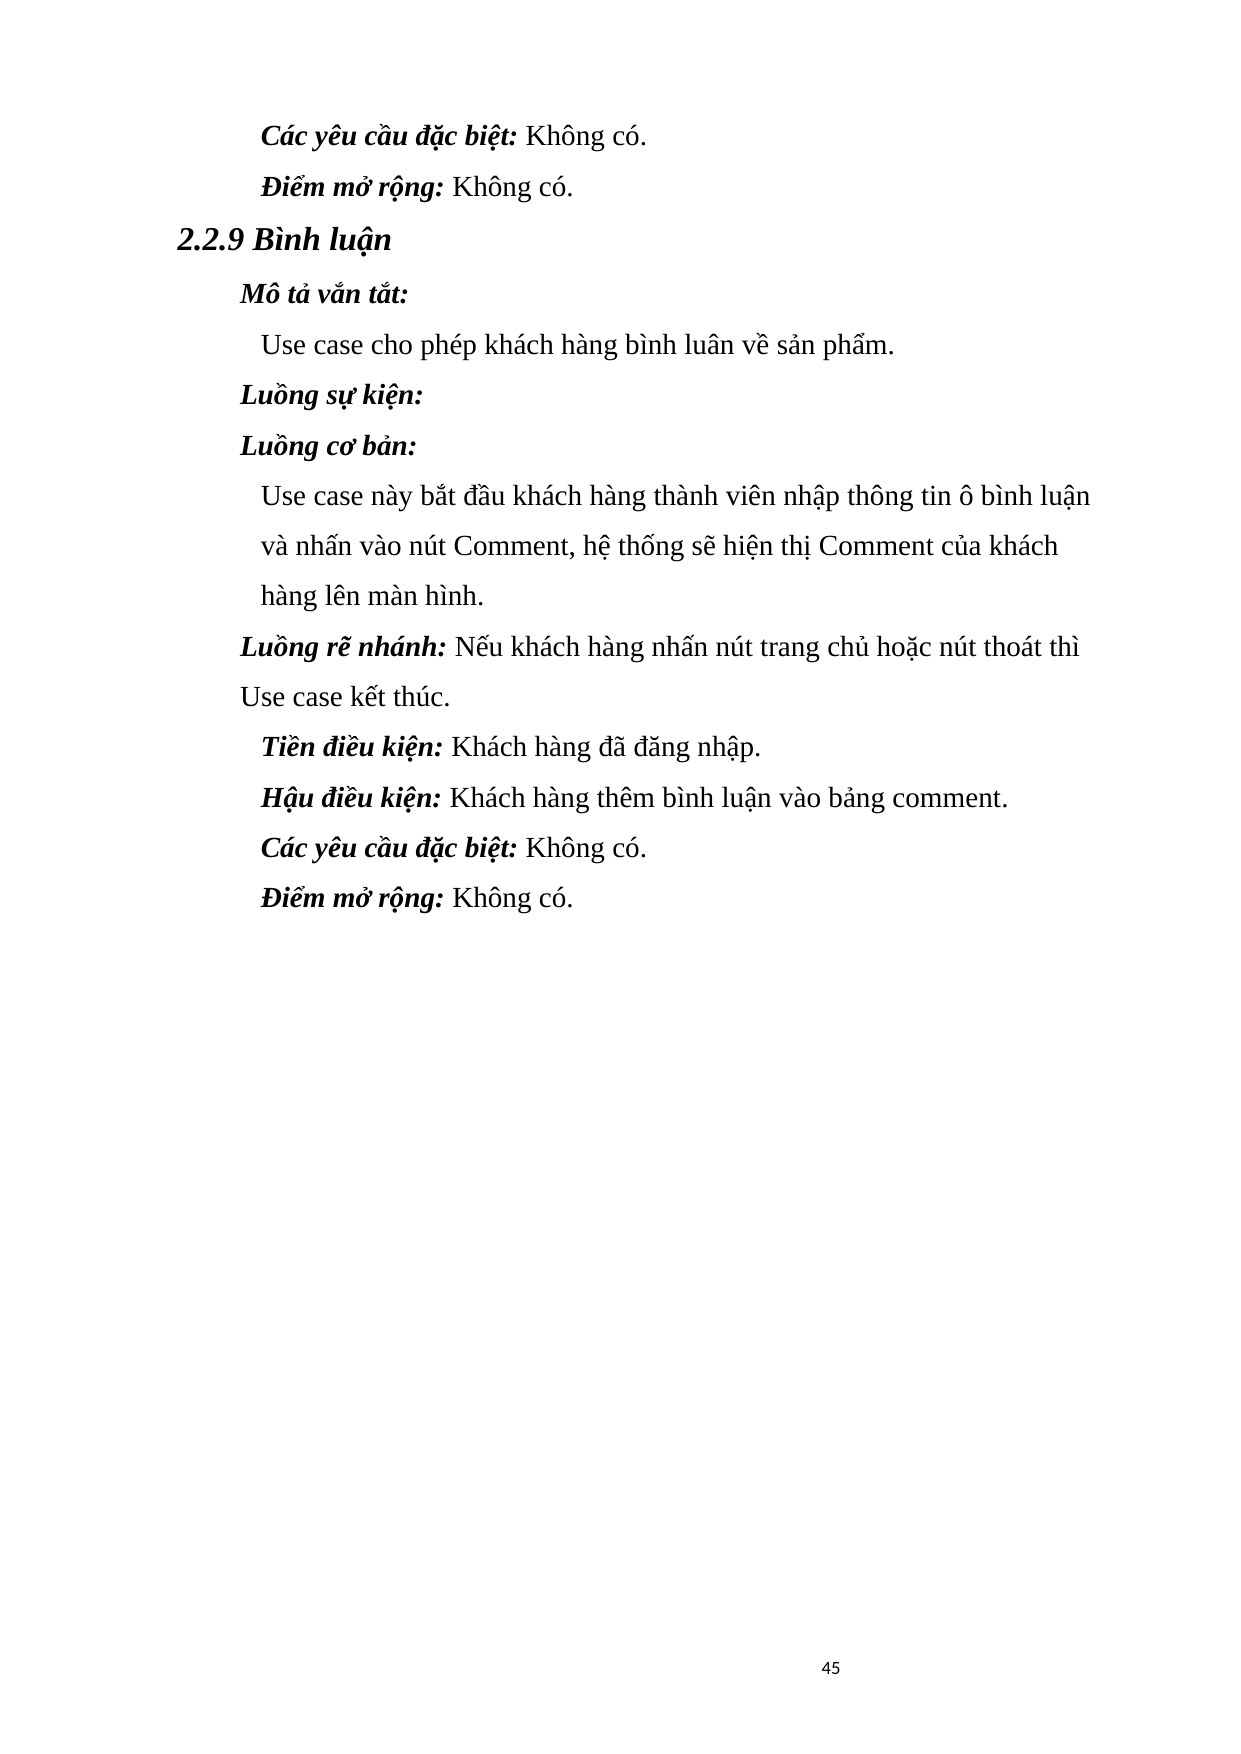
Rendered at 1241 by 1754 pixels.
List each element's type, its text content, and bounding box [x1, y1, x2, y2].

text Hậu điều kiện: Khách hàng thêm bình luận vào bảng comment. [261, 780, 1122, 813]
text Use case cho phép khách hàng bình luân về sản phẩm. [261, 327, 1122, 361]
text Luồng sự kiện: [240, 377, 1122, 411]
text Điểm mở rộng: Không có. [261, 880, 1122, 914]
text 2.2.9 Bình luận [177, 219, 1122, 257]
text Luồng cơ bản: [240, 428, 1122, 461]
text Các yêu cầu đặc biệt: Không có. [261, 118, 1122, 152]
text Luồng rẽ nhánh: Nếu khách hàng nhấn nút trang chủ hoặc nút thoát thì Use case kết thúc. [240, 629, 1122, 713]
text Use case này bắt đầu khách hàng thành viên nhập thông tin ô bình luận và nhấn vào nút Comment, hệ thống sẽ hiện thị Comment của khách hàng lên màn hình. [261, 478, 1122, 612]
text Tiền điều kiện: Khách hàng đã đăng nhập. [261, 729, 1122, 763]
text Điểm mở rộng: Không có. [261, 169, 1122, 202]
text Các yêu cầu đặc biệt: Không có. [261, 830, 1122, 864]
text Mô tả vắn tắt: [240, 277, 1122, 310]
